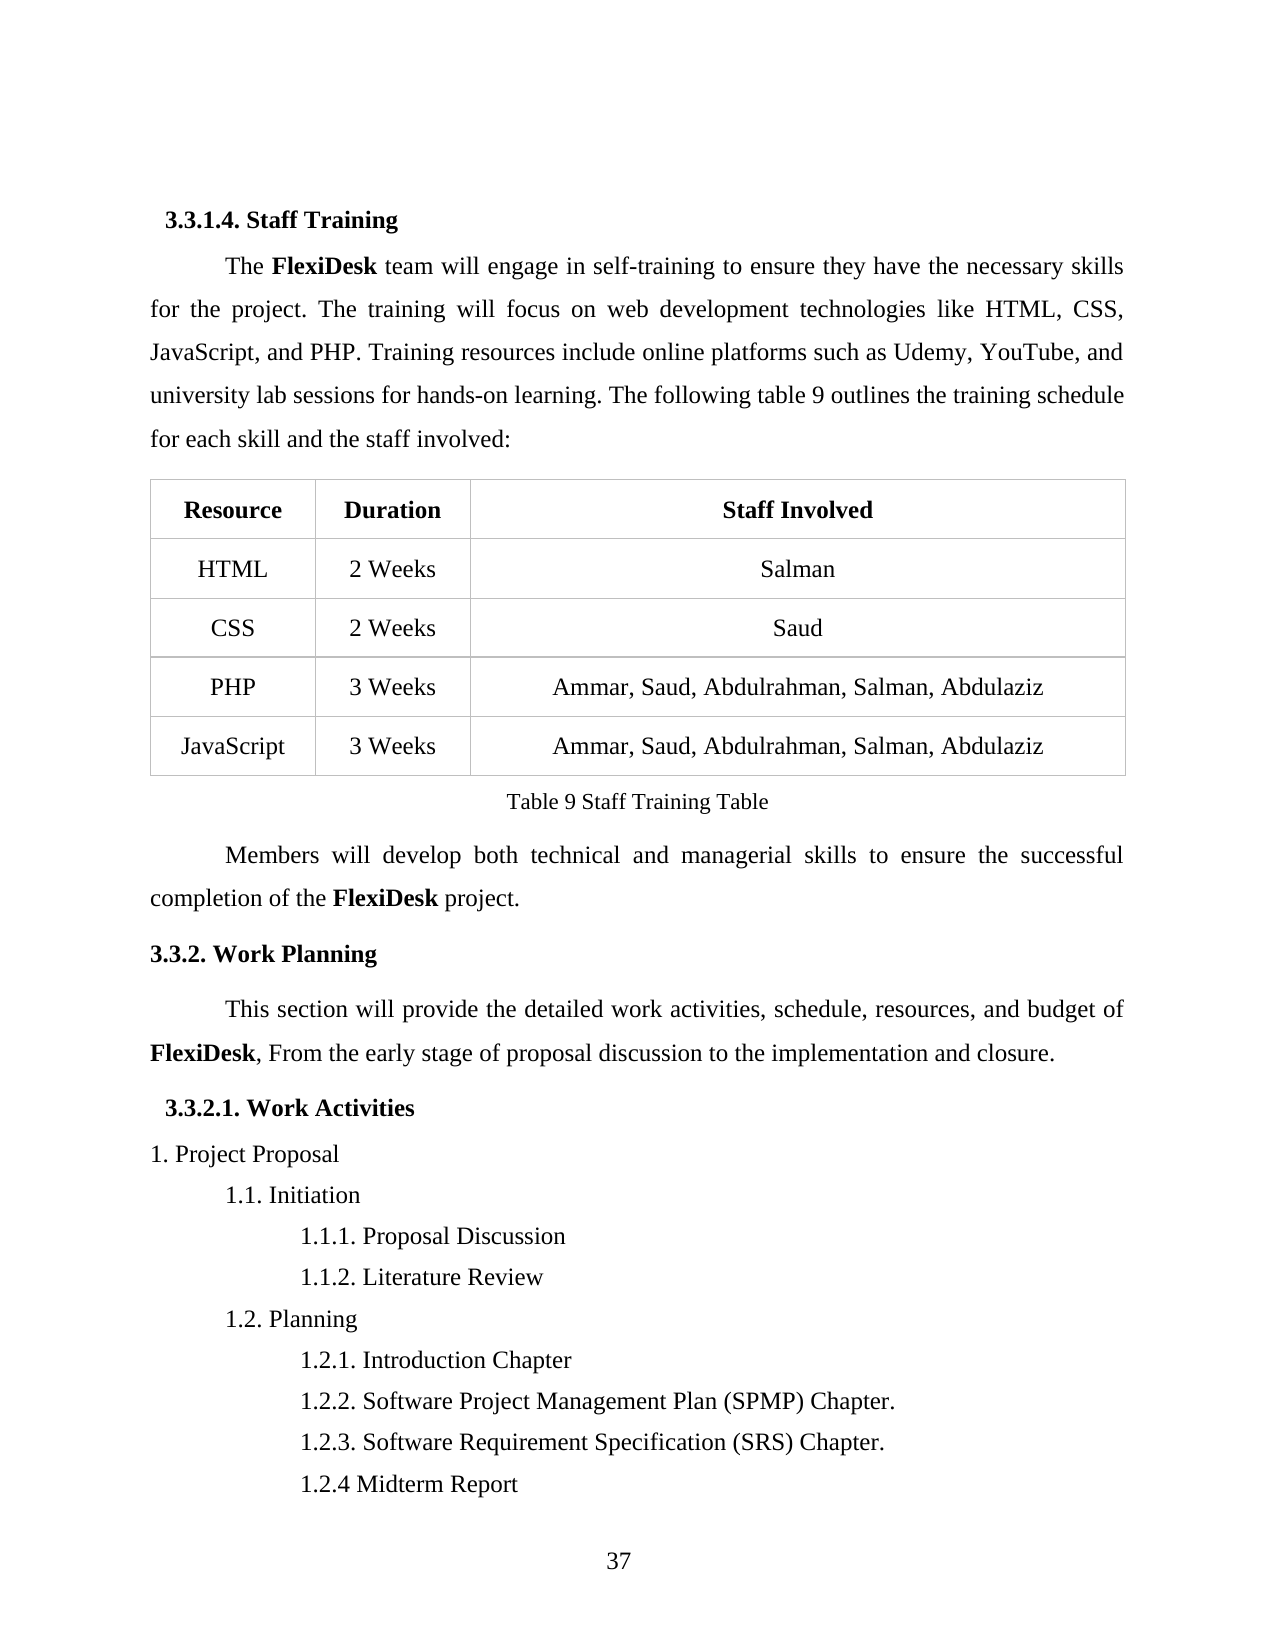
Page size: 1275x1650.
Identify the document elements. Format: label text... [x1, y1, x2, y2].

text 1. Project Proposal [150, 1139, 831, 1167]
text 1.1.2. Literature Review [225, 1262, 831, 1291]
table_cell HTML [151, 539, 315, 597]
text 1.2. Planning [150, 1304, 1085, 1332]
text Table 9 Staff Training Table [150, 788, 1125, 814]
table_cell PHP [151, 658, 315, 716]
table_cell Ammar, Saud, Abdulrahman, Salman, Abdulaziz [471, 717, 1125, 774]
table_header Staff Involved [471, 480, 1125, 538]
text 1.1. Initiation [150, 1180, 831, 1209]
table_cell CSS [151, 599, 315, 656]
table_header Duration [316, 480, 470, 538]
text 1.2.1. Introduction Chapter [225, 1345, 1125, 1374]
text The FlexiDesk team will engage in self-training to ensure they have the necessary skills for the project. The training will focus on web development technologies like HTML, CSS, JavaScript, and PHP. Training resources include online platforms such as Udemy, YouTube, and university lab sessions for hands-on learning. The following table 9 outlines the training schedule for each skill and the staff involved: [150, 251, 1125, 452]
table_cell 2 Weeks [316, 599, 470, 656]
text This section will provide the detailed work activities, schedule, resources, and budget of FlexiDesk, From the early stage of proposal discussion to the implementation and closure. [150, 994, 1125, 1066]
subtitle Work Activities [165, 1093, 1125, 1122]
text 1.2.4 Midterm Report [225, 1469, 1125, 1497]
table_cell Saud [471, 599, 1125, 656]
table_cell JavaScript [151, 717, 315, 774]
table_cell 2 Weeks [316, 539, 470, 597]
table_cell Ammar, Saud, Abdulrahman, Salman, Abdulaziz [471, 658, 1125, 716]
table_cell 3 Weeks [316, 717, 470, 774]
table_cell 3 Weeks [316, 658, 470, 716]
subtitle Staff Training [165, 206, 1125, 234]
table_cell Salman [471, 539, 1125, 597]
text 1.2.2. Software Project Management Plan (SPMP) Chapter. [225, 1386, 1125, 1415]
text Members will develop both technical and managerial skills to ensure the successful completion of the FlexiDesk project. [150, 840, 1125, 912]
table_header Resource [151, 480, 315, 538]
text 1.2.3. Software Requirement Specification (SRS) Chapter. [225, 1427, 1125, 1456]
text 1.1.1. Proposal Discussion [225, 1221, 831, 1250]
subtitle Work Planning [150, 939, 1125, 968]
